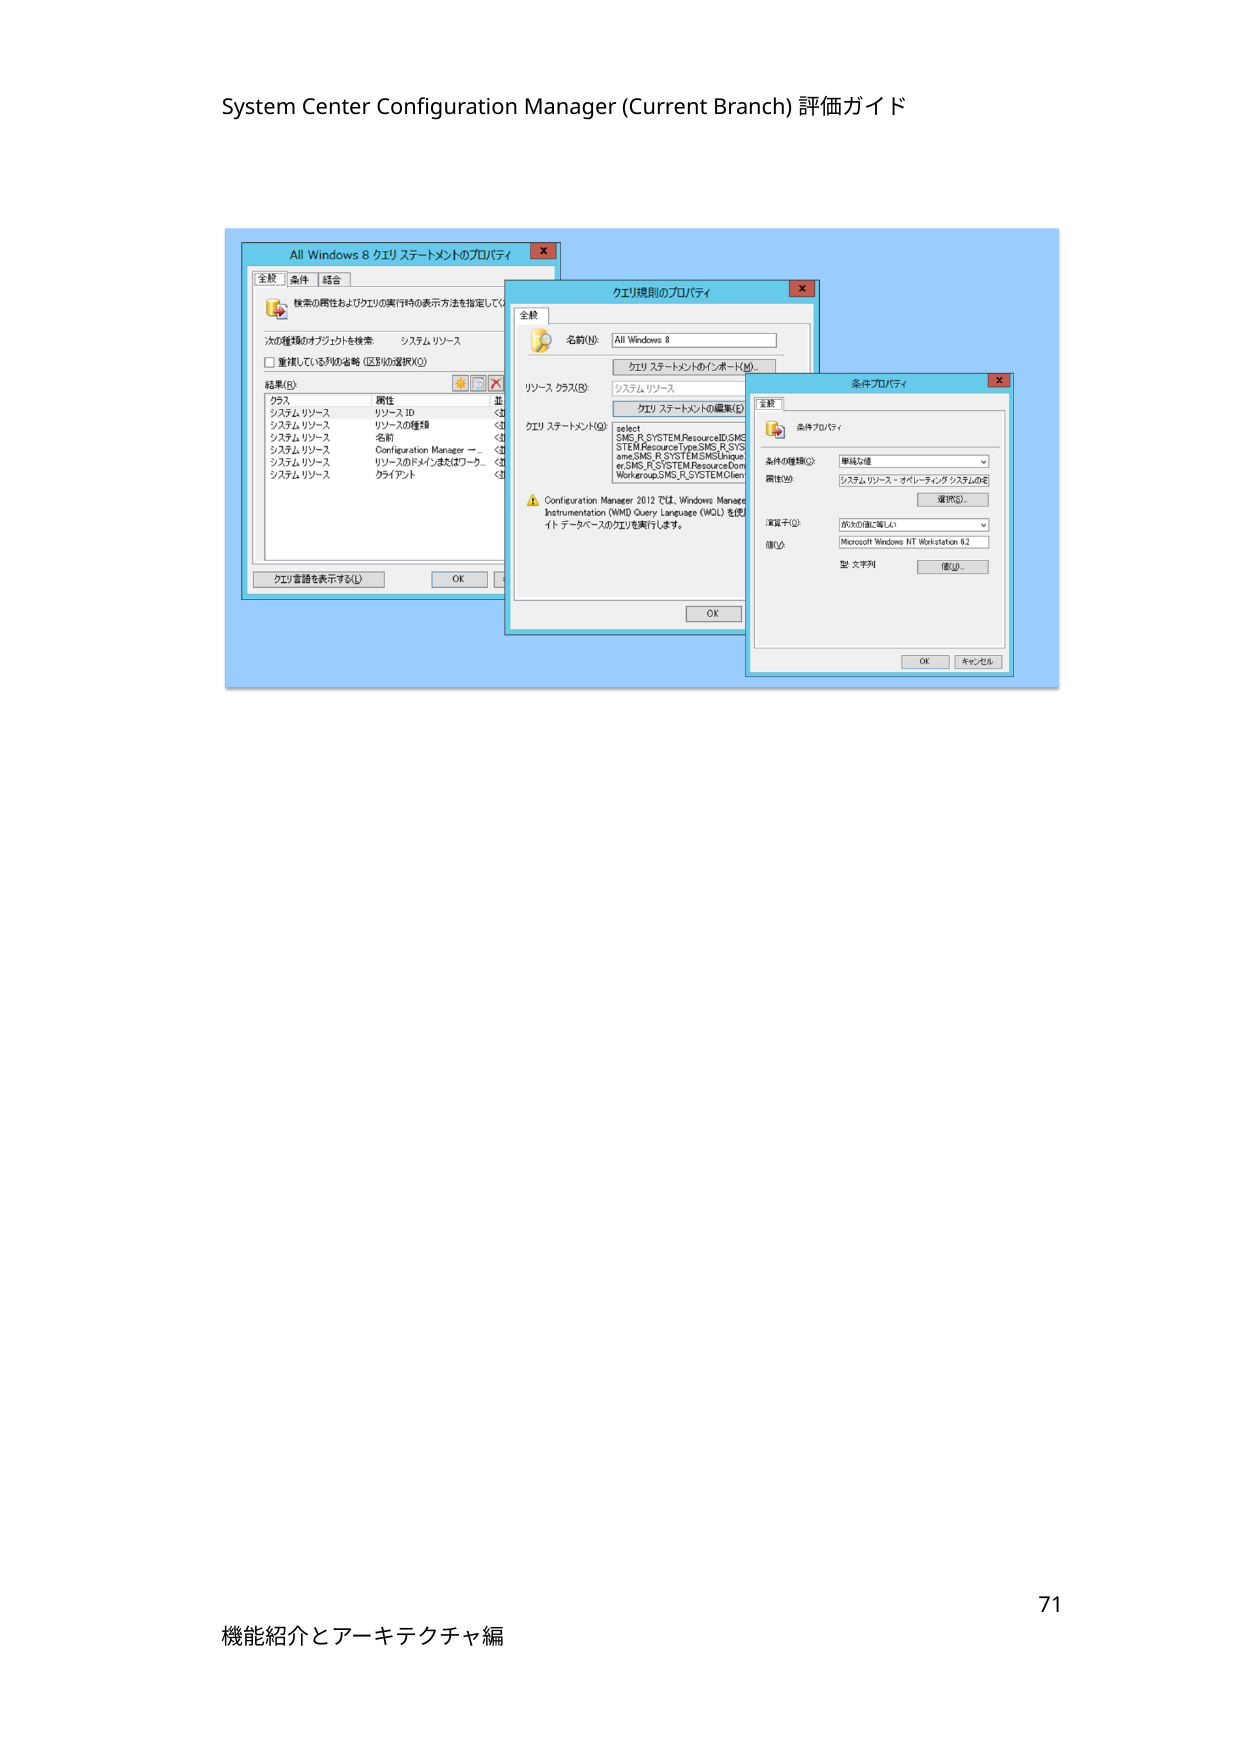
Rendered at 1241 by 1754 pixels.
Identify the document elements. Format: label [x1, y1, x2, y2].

picture [221, 226, 1063, 694]
